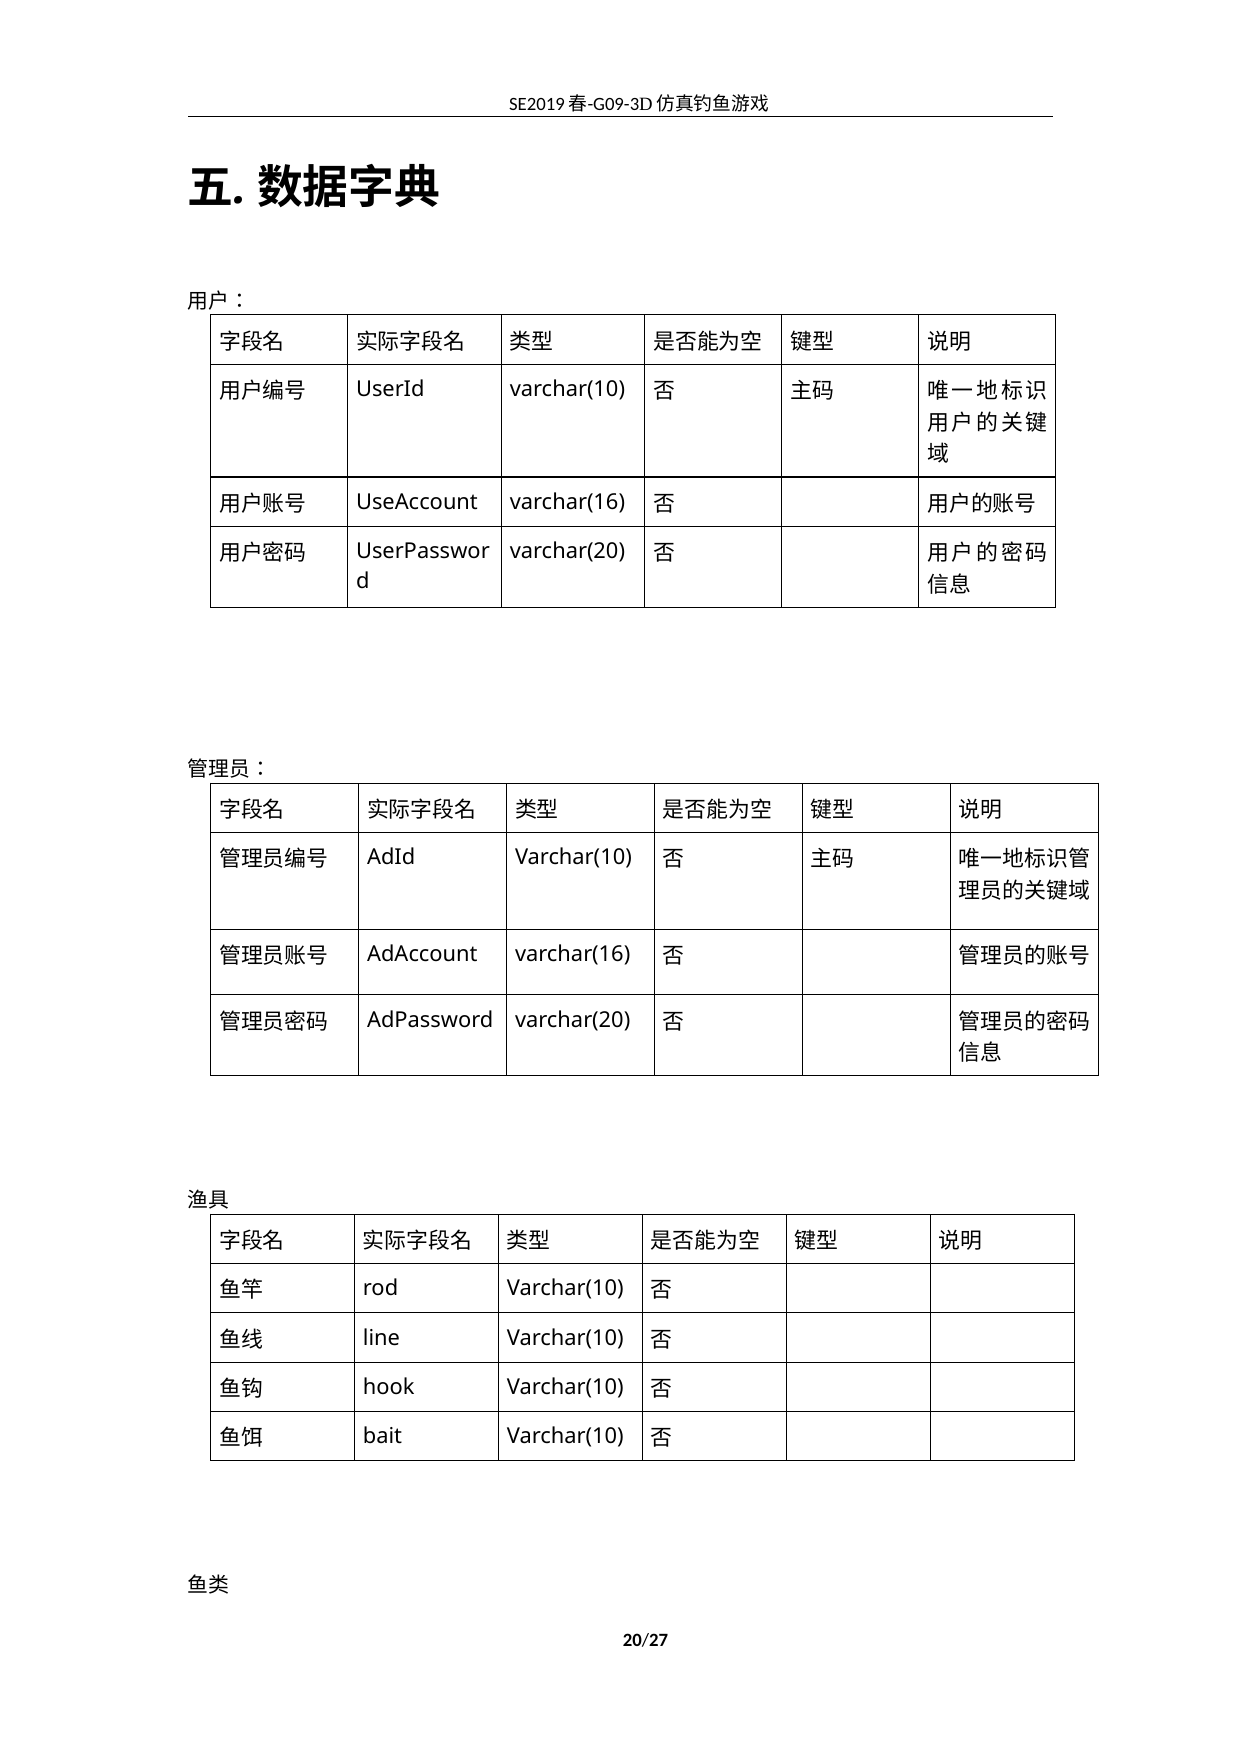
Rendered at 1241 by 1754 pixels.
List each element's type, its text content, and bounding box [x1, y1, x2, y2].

table_header 是否能为空 [655, 784, 802, 832]
subtitle 五. 数据字典 [187, 150, 1053, 217]
table_cell 唯一地标识管理员的关键域 [951, 833, 1098, 929]
table_cell 唯一地标识用户的关键域 [919, 365, 1055, 476]
table_cell 否 [643, 1412, 786, 1460]
table_cell [782, 527, 918, 607]
table_header 实际字段名 [359, 784, 506, 832]
text 管理员： [187, 752, 1053, 782]
table_cell UserPassword [348, 527, 501, 607]
table_cell varchar(20) [507, 995, 654, 1075]
table_cell [787, 1264, 930, 1312]
table_cell AdAccount [359, 930, 506, 994]
table_cell 否 [655, 995, 802, 1075]
text 用户： [187, 284, 1053, 314]
table_header 实际字段名 [355, 1215, 498, 1263]
table_header 类型 [499, 1215, 642, 1263]
table_cell 管理员编号 [211, 833, 358, 929]
table_header 字段名 [211, 315, 347, 364]
table_cell AdId [359, 833, 506, 929]
table_cell Varchar(10) [499, 1363, 642, 1411]
table_header 实际字段名 [348, 315, 501, 364]
table_cell 管理员的密码信息 [951, 995, 1098, 1075]
table_cell 管理员密码 [211, 995, 358, 1075]
table_cell 鱼饵 [211, 1412, 354, 1460]
table_header 说明 [951, 784, 1098, 832]
table_header 字段名 [211, 1215, 354, 1263]
table_header 是否能为空 [645, 315, 781, 364]
table_cell Varchar(10) [499, 1264, 642, 1312]
table_header 类型 [502, 315, 644, 364]
table_cell varchar(20) [502, 527, 644, 607]
table_cell 鱼钩 [211, 1363, 354, 1411]
table_cell [803, 930, 950, 994]
table_cell bait [355, 1412, 498, 1460]
table_cell varchar(10) [502, 365, 644, 476]
table_cell varchar(16) [507, 930, 654, 994]
table_header 字段名 [211, 784, 358, 832]
table_cell 用户的密码信息 [919, 527, 1055, 607]
table_cell Varchar(10) [507, 833, 654, 929]
table_cell [787, 1313, 930, 1362]
table_header 键型 [787, 1215, 930, 1263]
table_header 键型 [782, 315, 918, 364]
table_cell 否 [645, 365, 781, 476]
table_header 说明 [919, 315, 1055, 364]
table_cell 否 [645, 478, 781, 526]
table_cell 管理员账号 [211, 930, 358, 994]
table_header 类型 [507, 784, 654, 832]
table_cell 用户编号 [211, 365, 347, 476]
table_cell Varchar(10) [499, 1313, 642, 1362]
table_cell 主码 [782, 365, 918, 476]
table_cell [803, 995, 950, 1075]
table_cell [787, 1363, 930, 1411]
table_cell hook [355, 1363, 498, 1411]
table_header 是否能为空 [643, 1215, 786, 1263]
table_cell line [355, 1313, 498, 1362]
table_cell [782, 478, 918, 526]
table_cell [931, 1363, 1074, 1411]
table_cell UseAccount [348, 478, 501, 526]
table_cell 鱼竿 [211, 1264, 354, 1312]
table_cell rod [355, 1264, 498, 1312]
table_cell [931, 1264, 1074, 1312]
table_cell 主码 [803, 833, 950, 929]
table_cell Varchar(10) [499, 1412, 642, 1460]
table_cell 否 [655, 930, 802, 994]
table_cell 否 [645, 527, 781, 607]
table_cell 否 [643, 1264, 786, 1312]
table_cell 鱼线 [211, 1313, 354, 1362]
table_cell AdPassword [359, 995, 506, 1075]
text 鱼类 [187, 1568, 1053, 1598]
table_header 键型 [803, 784, 950, 832]
table_cell [931, 1412, 1074, 1460]
table_cell 否 [643, 1363, 786, 1411]
table_cell [787, 1412, 930, 1460]
table_cell 否 [655, 833, 802, 929]
table_cell 否 [643, 1313, 786, 1362]
table_cell [931, 1313, 1074, 1362]
table_header 说明 [931, 1215, 1074, 1263]
table_cell UserId [348, 365, 501, 476]
table_cell 管理员的账号 [951, 930, 1098, 994]
table_cell 用户的账号 [919, 478, 1055, 526]
table_cell varchar(16) [502, 478, 644, 526]
table_cell 用户密码 [211, 527, 347, 607]
table_cell 用户账号 [211, 478, 347, 526]
text 渔具 [187, 1183, 1053, 1213]
